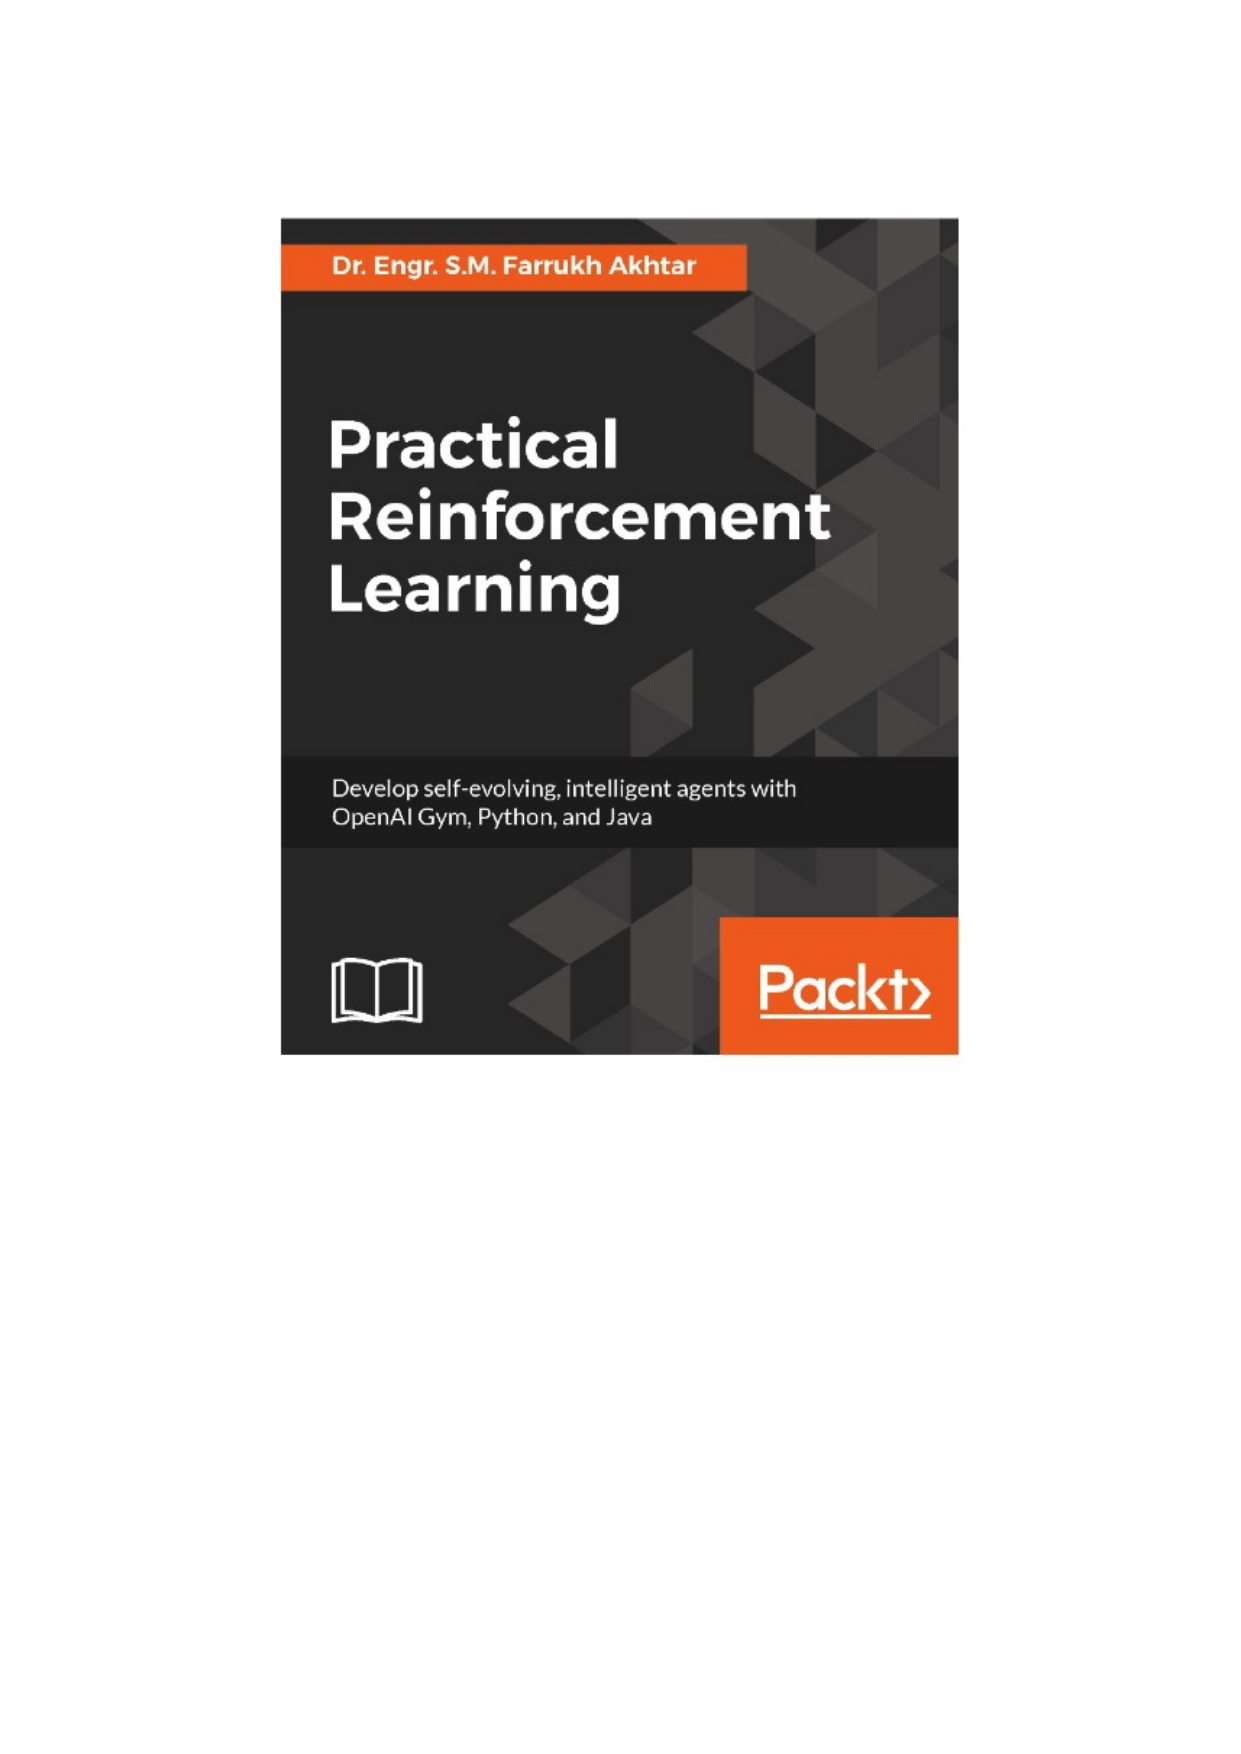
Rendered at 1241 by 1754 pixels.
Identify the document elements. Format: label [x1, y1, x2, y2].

picture [177, 147, 1063, 1294]
